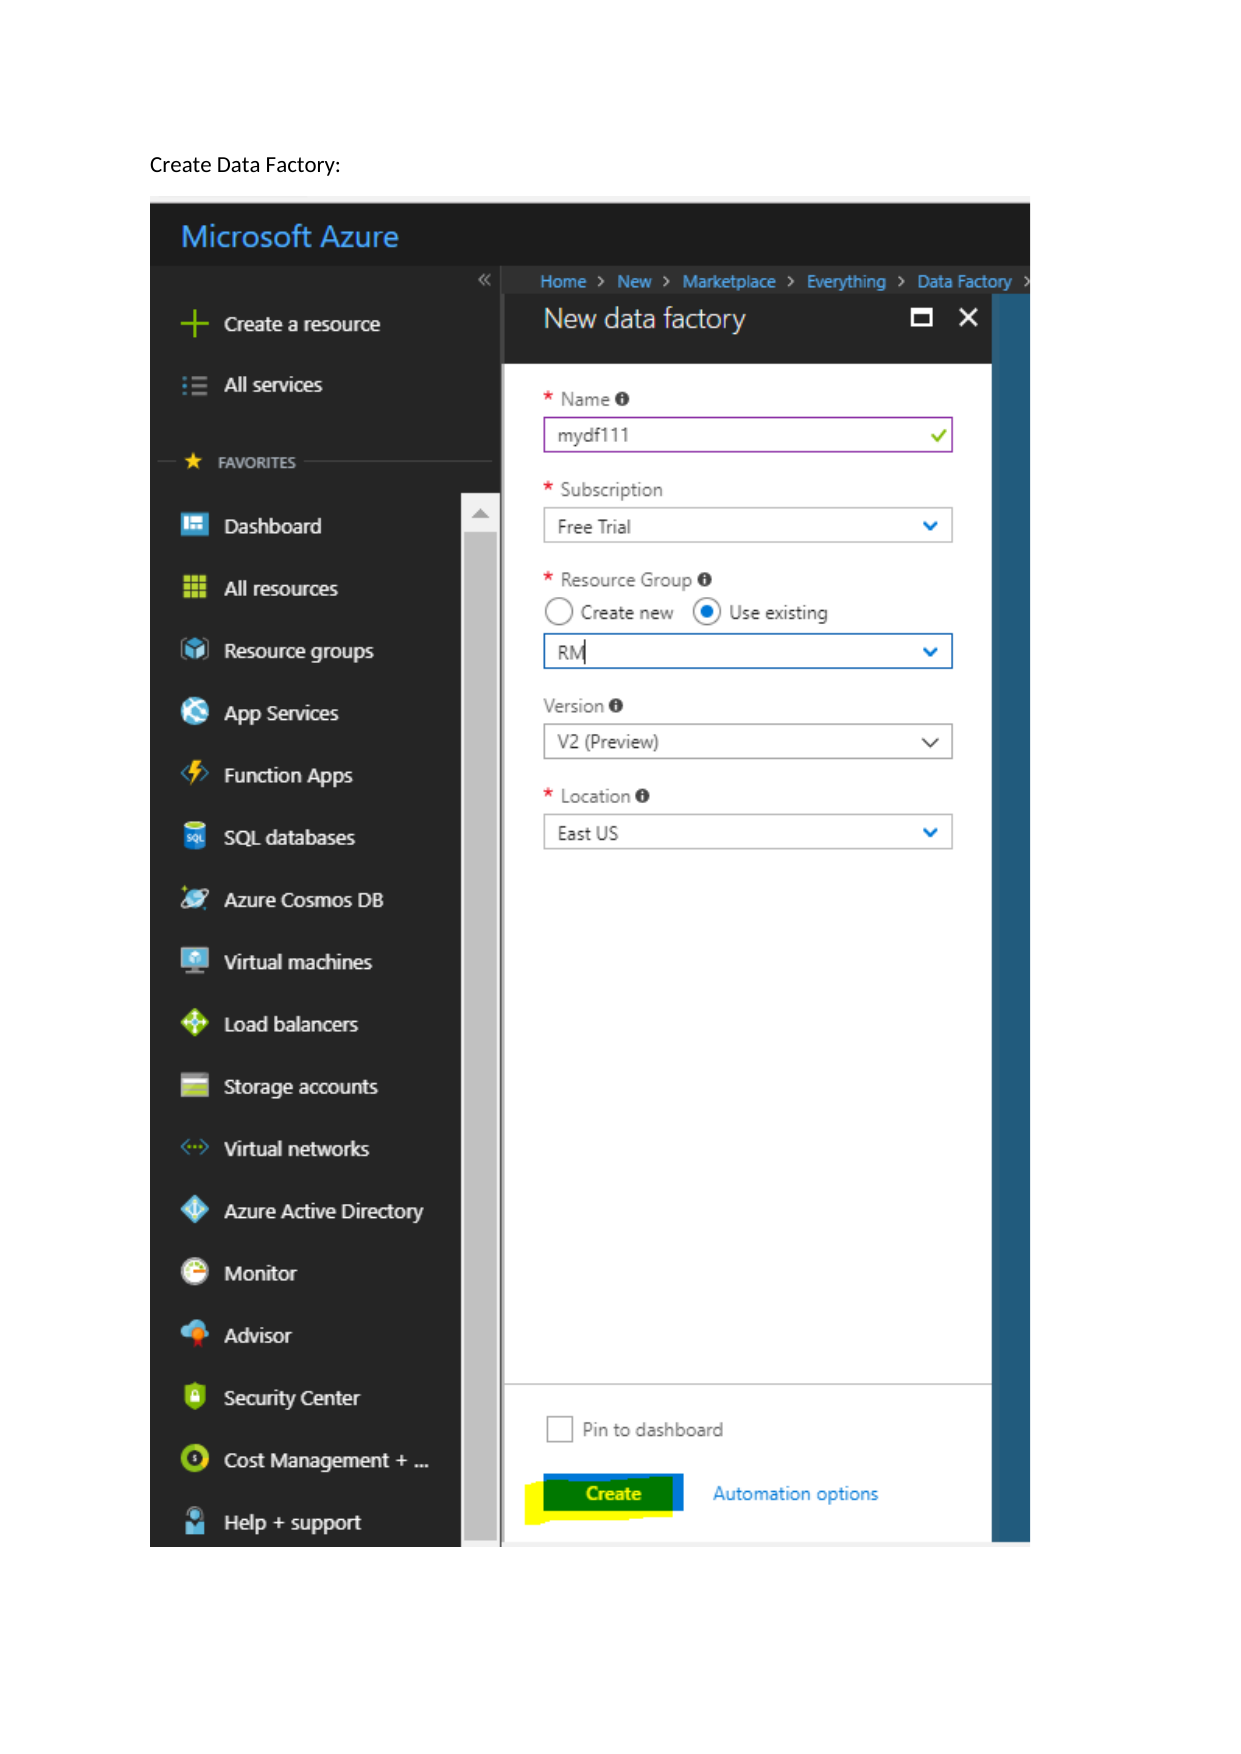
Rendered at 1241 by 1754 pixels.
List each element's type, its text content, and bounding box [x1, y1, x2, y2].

text Create Data Factory: [150, 150, 1090, 178]
picture [150, 196, 1031, 1547]
